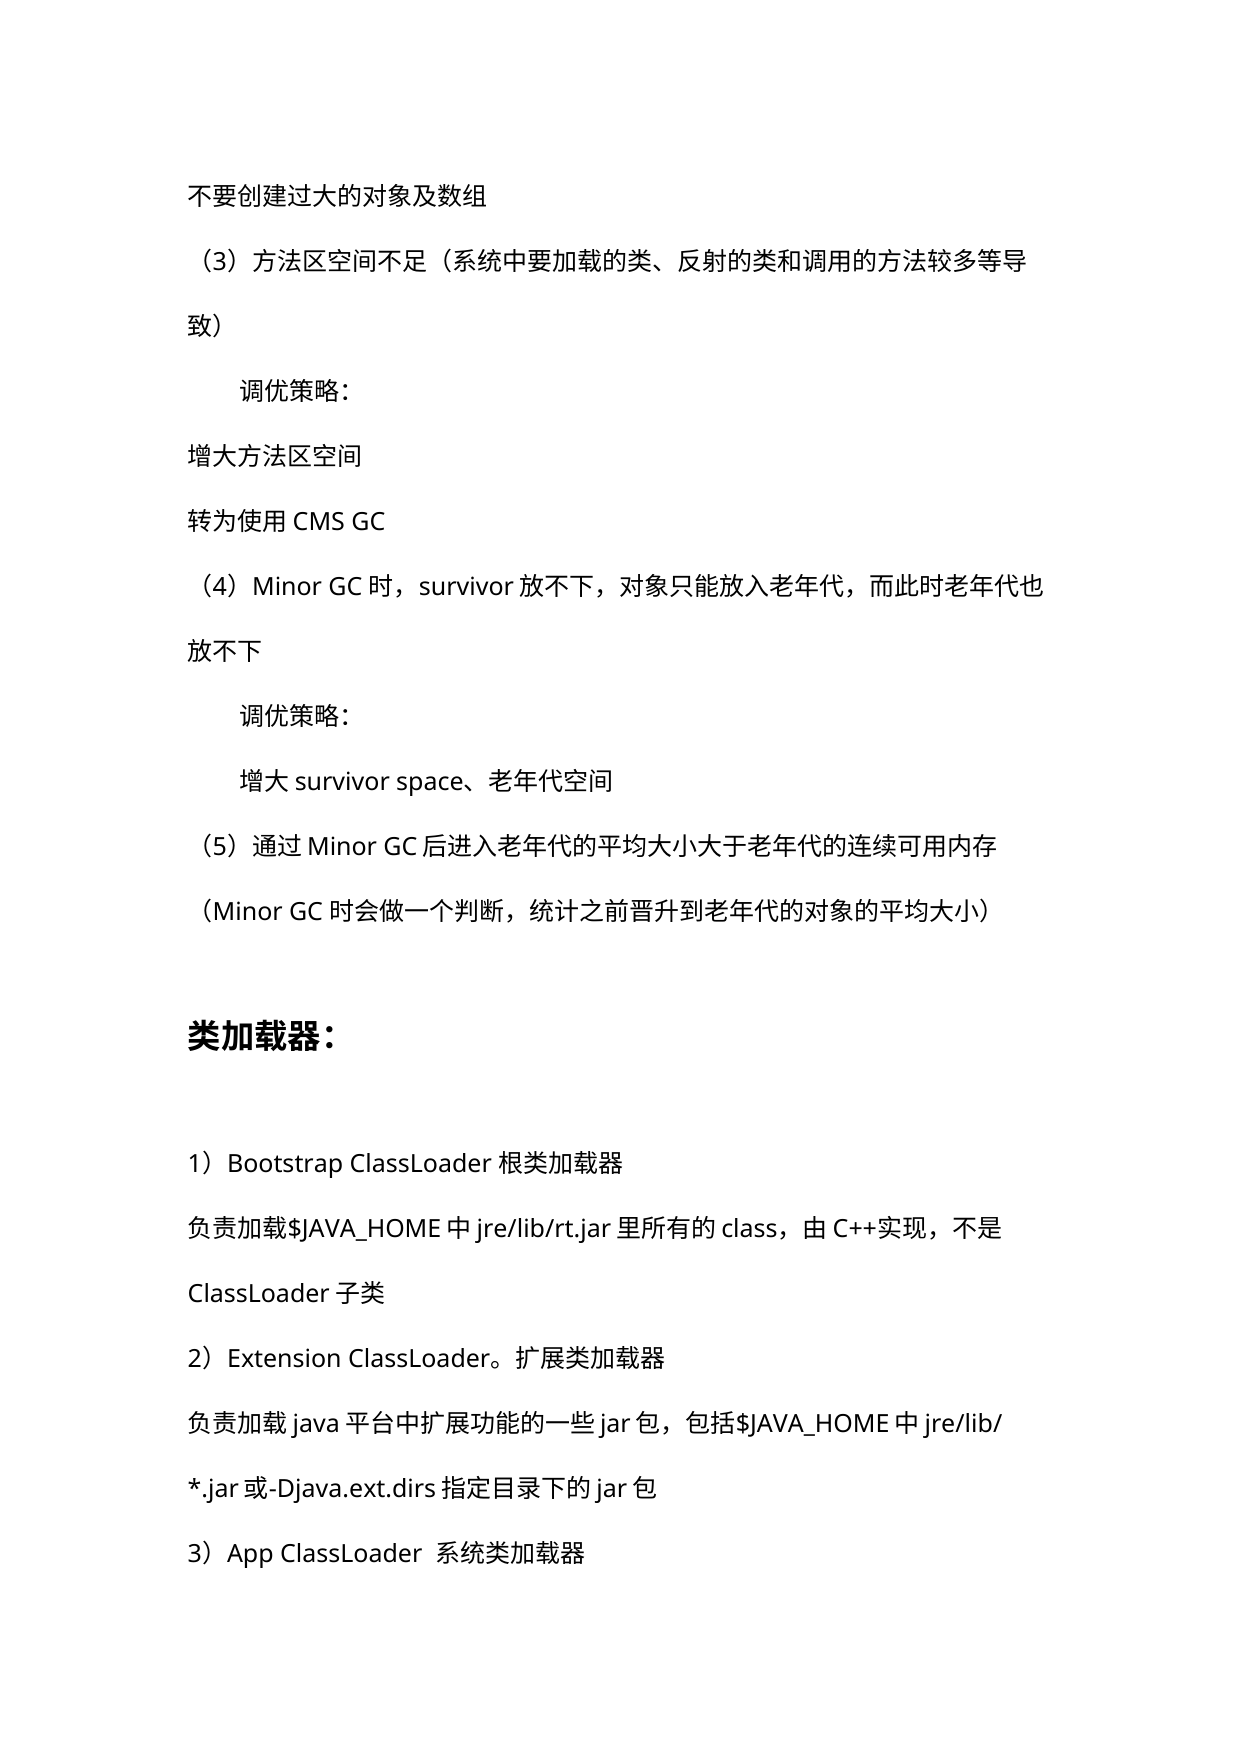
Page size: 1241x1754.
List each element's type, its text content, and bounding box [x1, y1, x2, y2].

text 2）Extension ClassLoader。扩展类加载器 [187, 1324, 1053, 1389]
text （5）通过Minor GC后进入老年代的平均大小大于老年代的连续可用内存（Minor GC 时会做一个判断，统计之前晋升到老年代的对象的平均大小） [187, 812, 1053, 942]
text 转为使用CMS GC [187, 487, 1053, 552]
text 不要创建过大的对象及数组 [187, 162, 1053, 227]
text 1）Bootstrap ClassLoader 根类加载器 [187, 1129, 1053, 1194]
text 调优策略： [187, 682, 1053, 747]
text 增大survivor space、老年代空间 [187, 747, 1053, 812]
text （3）方法区空间不足（系统中要加载的类、反射的类和调用的方法较多等导致） [187, 227, 1053, 357]
text （4）Minor GC 时，survivor放不下，对象只能放入老年代，而此时老年代也放不下 [187, 552, 1053, 682]
text 调优策略： [187, 357, 1053, 422]
text 负责加载java平台中扩展功能的一些jar包，包括$JAVA_HOME中jre/lib/*.jar或-Djava.ext.dirs指定目录下的jar包 [187, 1389, 1053, 1519]
text 负责加载$JAVA_HOME中jre/lib/rt.jar里所有的class，由C++实现，不是ClassLoader子类 [187, 1194, 1053, 1324]
text 增大方法区空间 [187, 422, 1053, 487]
subtitle 类加载器： [187, 1002, 1053, 1067]
text 3）App ClassLoader 系统类加载器 [187, 1519, 1053, 1584]
